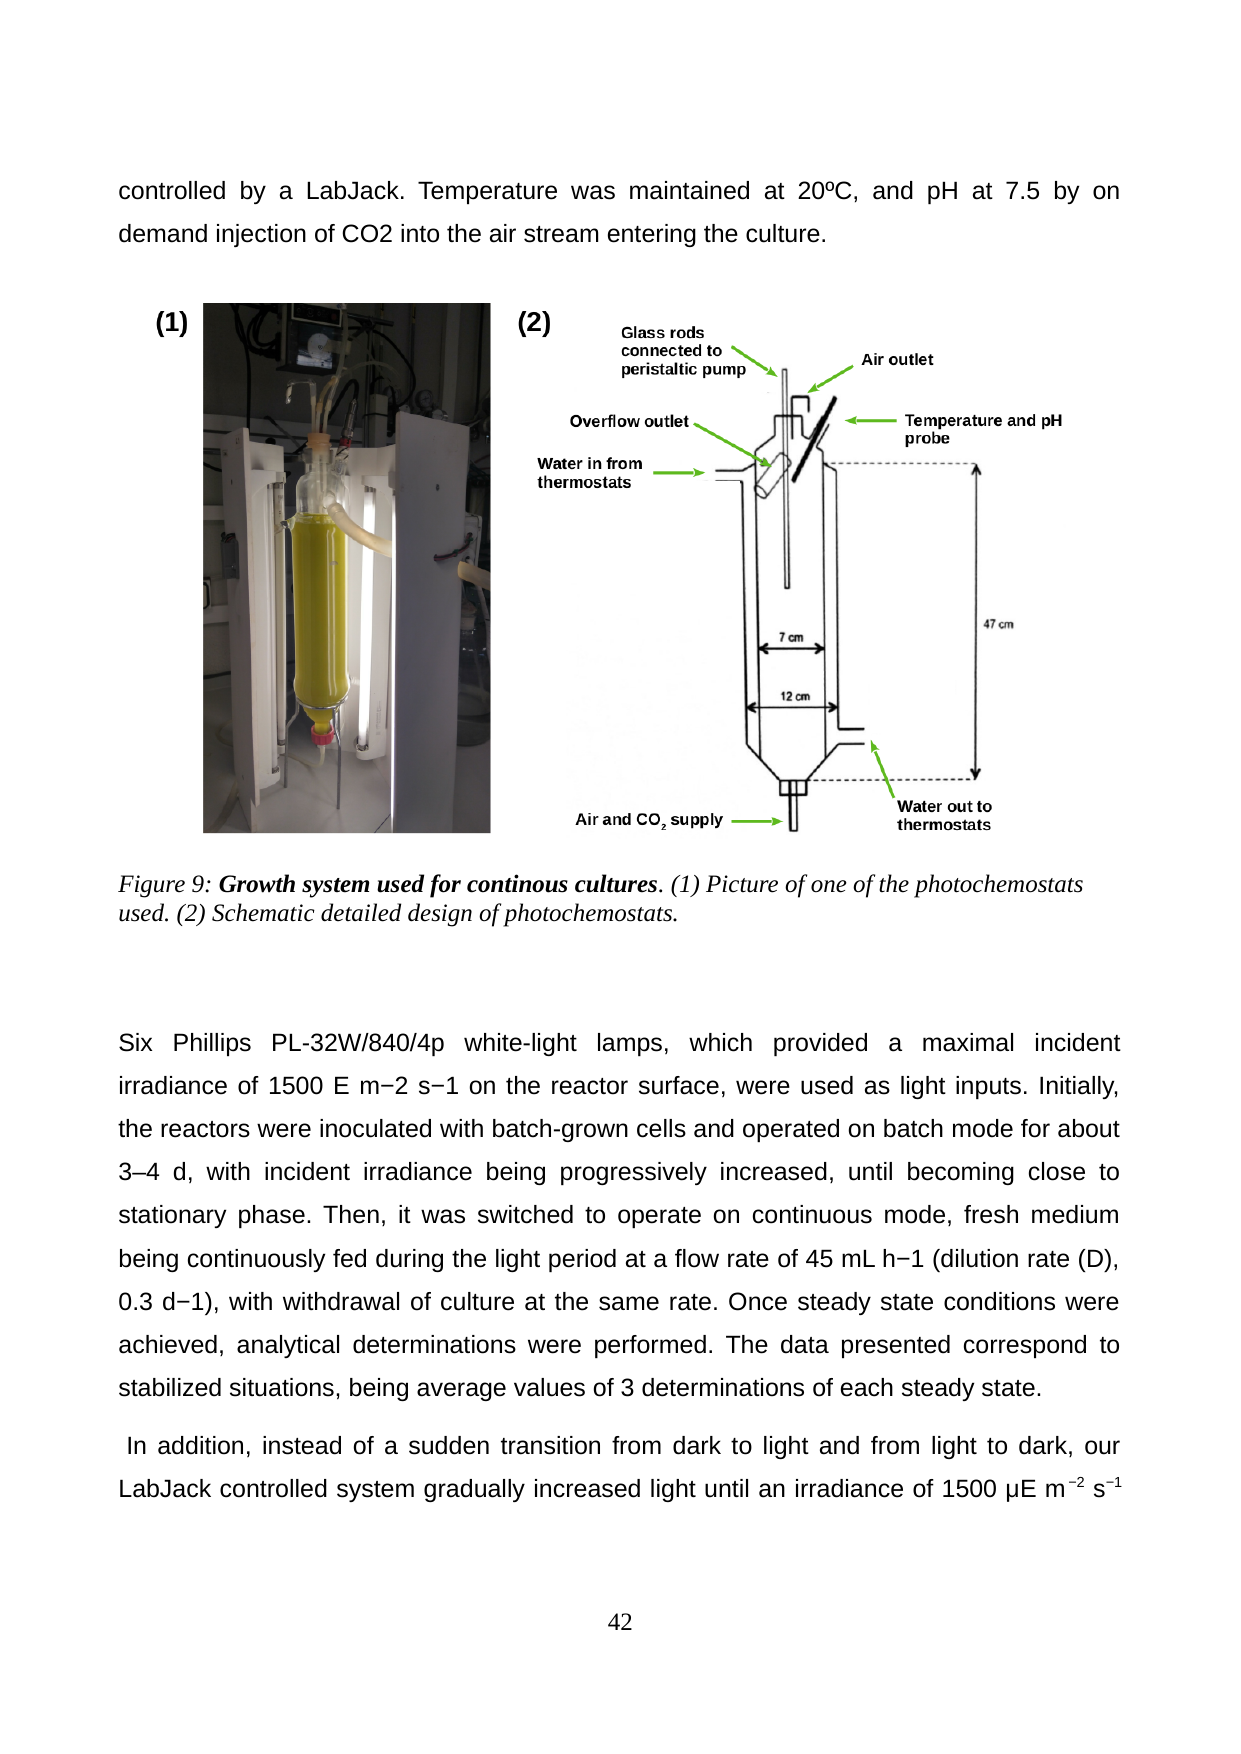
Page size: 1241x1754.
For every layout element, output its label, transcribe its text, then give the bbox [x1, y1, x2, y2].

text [118, 1431, 1122, 1503]
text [118, 176, 1122, 248]
picture [118, 289, 1123, 870]
text Six Phillips PL-32W/840/4p white-light lamps, which provided a maximal incident irradiance of 1500 E m−2 s−1 on the reactor surface, were used as light inputs. Initially, the reactors were inoculated with batch-grown cells and operated on batch mode for about 3–4 d, with incident irradiance being progressively increased, until becoming close to stationary phase. Then, it was switched to operate on continuous mode, fresh medium being continuously fed during the light period at a flow rate of 45 mL h−1 (dilution rate (D), 0.3 d−1), with withdrawal of culture at the same rate. Once steady state conditions were achieved, analytical determinations were performed. The data presented correspond to stabilized situations, being average values of 3 determinations of each steady state. [118, 1028, 1122, 1402]
